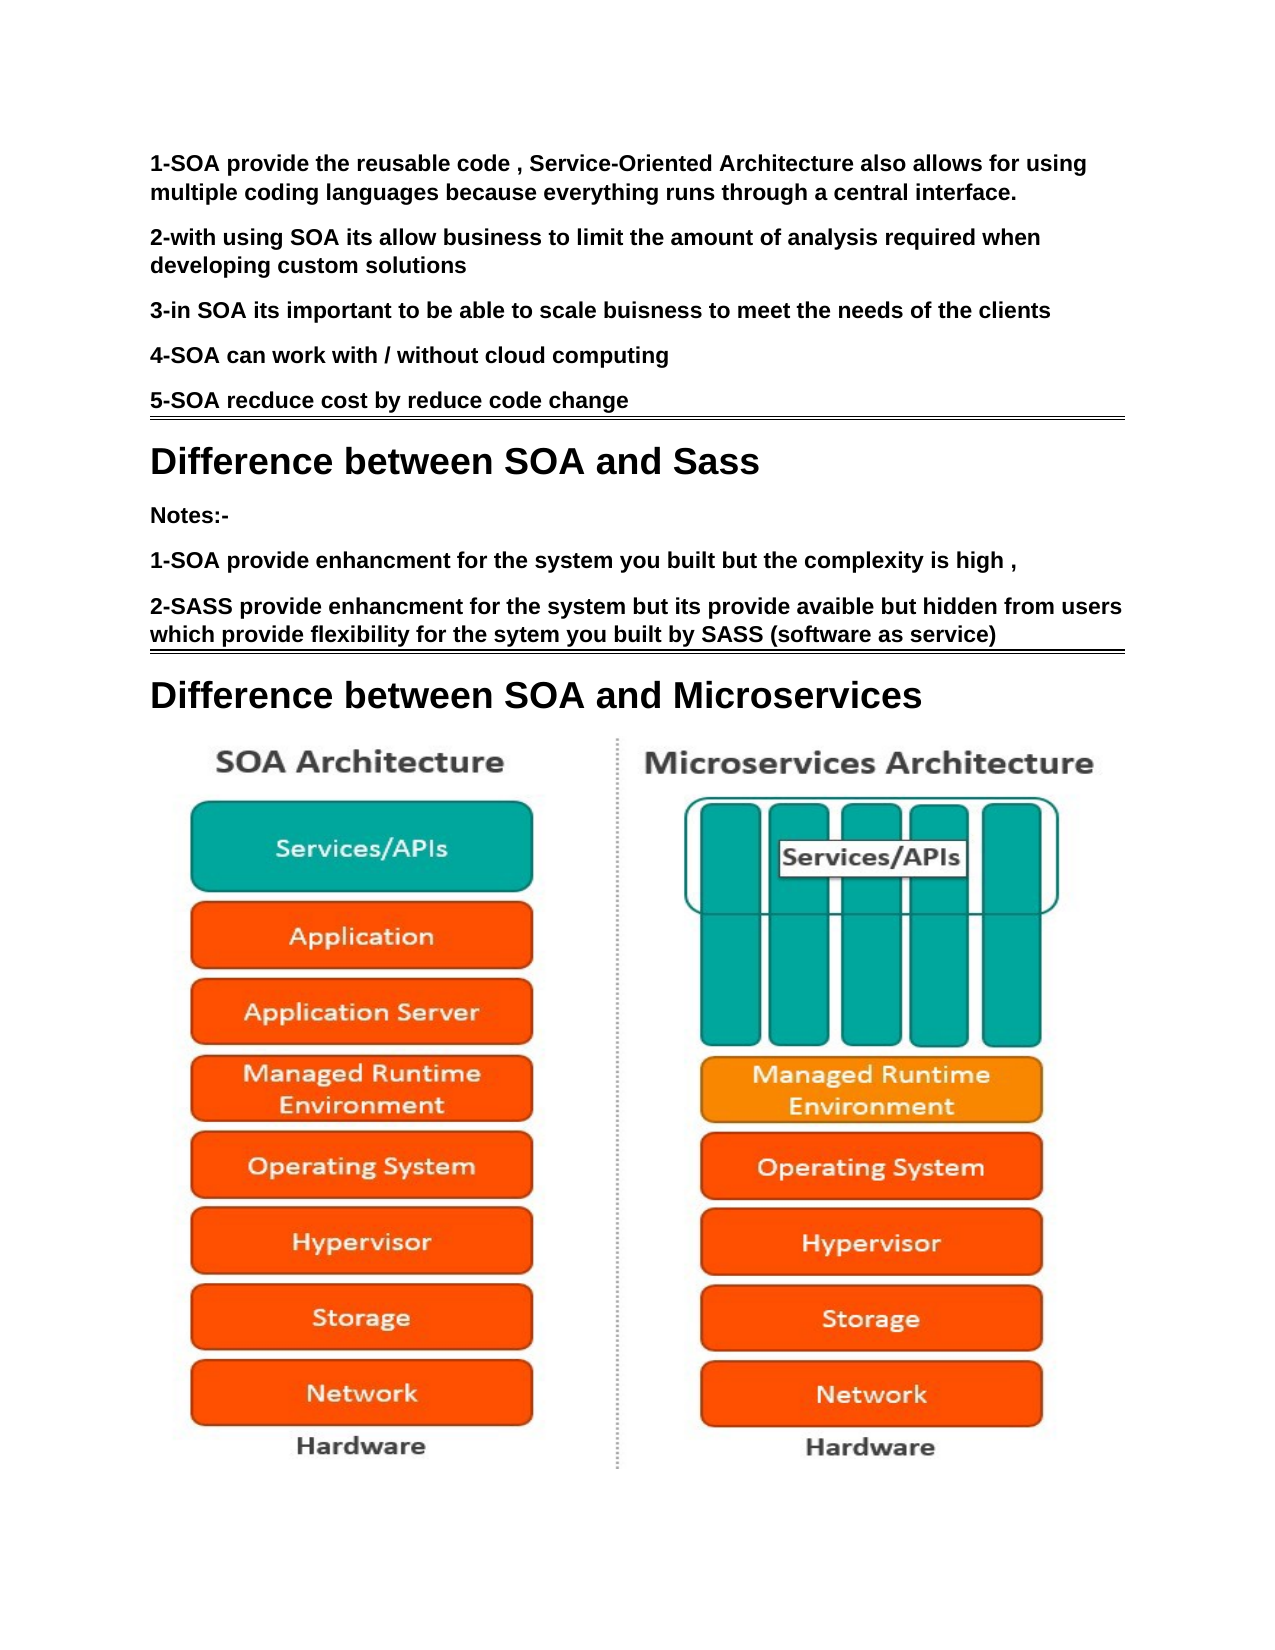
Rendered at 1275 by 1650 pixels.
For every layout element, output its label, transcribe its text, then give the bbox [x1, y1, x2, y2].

text 2-SASS provide enhancment for the system but its provide avaible but hidden from users which provide flexibility for the sytem you built by SASS (software as service) [150, 593, 1125, 649]
picture [150, 736, 1125, 1469]
text 3-in SOA its important to be able to scale buisness to meet the needs of the clients [150, 297, 1125, 323]
text 1-SOA provide enhancment for the system you built but the complexity is high , [150, 547, 1125, 574]
text 5-SOA recduce cost by reduce code change [150, 387, 1125, 416]
text Notes:- [150, 502, 1125, 529]
text Difference between SOA and Microservices [150, 673, 1125, 716]
text 2-with using SOA its allow business to limit the amount of analysis required when developing custom solutions [150, 223, 1125, 278]
text 4-SOA can work with / without cloud computing [150, 342, 1125, 368]
text 1-SOA provide the reusable code , Service-Oriented Architecture also allows for using multiple coding languages because everything runs through a central interface. [150, 150, 1125, 205]
text Difference between SOA and Sass [150, 439, 1125, 482]
